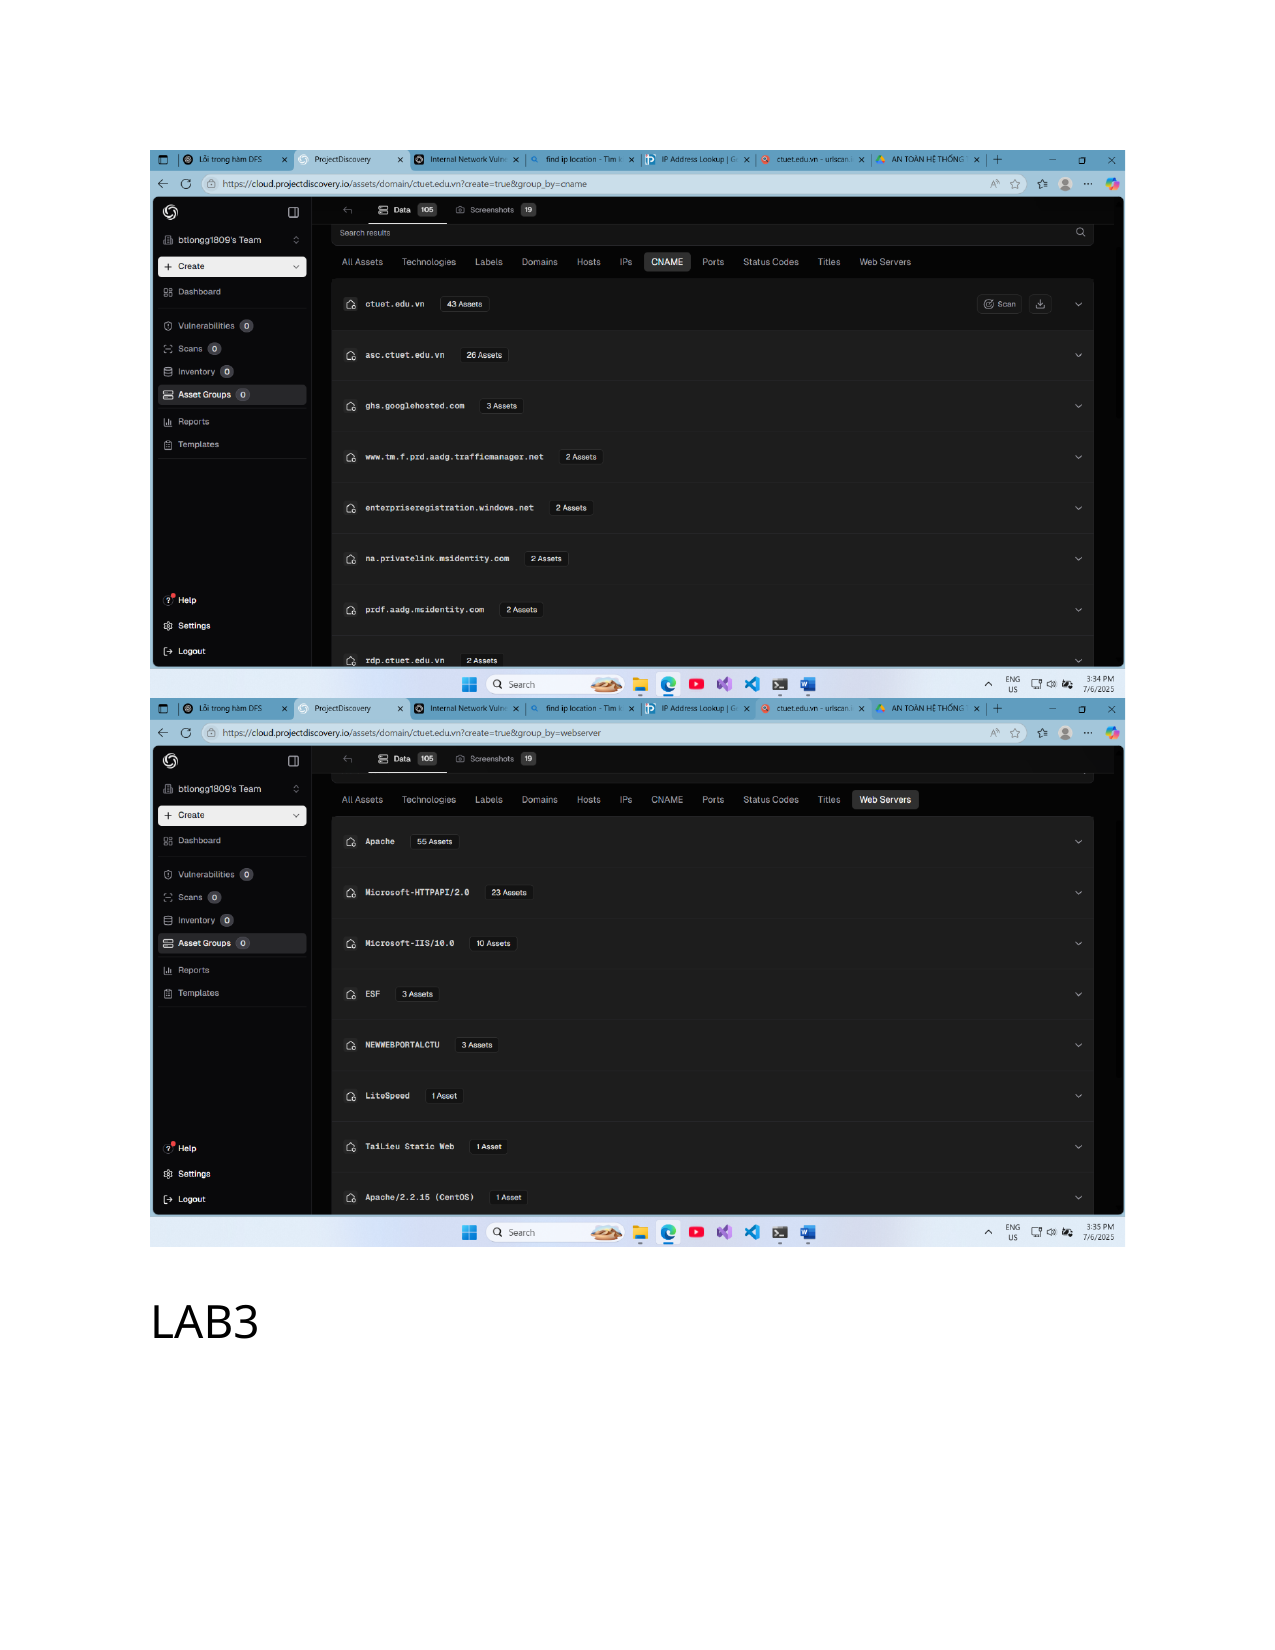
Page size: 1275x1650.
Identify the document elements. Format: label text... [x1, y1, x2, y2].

picture [150, 150, 1125, 1247]
text LAB3 [150, 1290, 1125, 1352]
